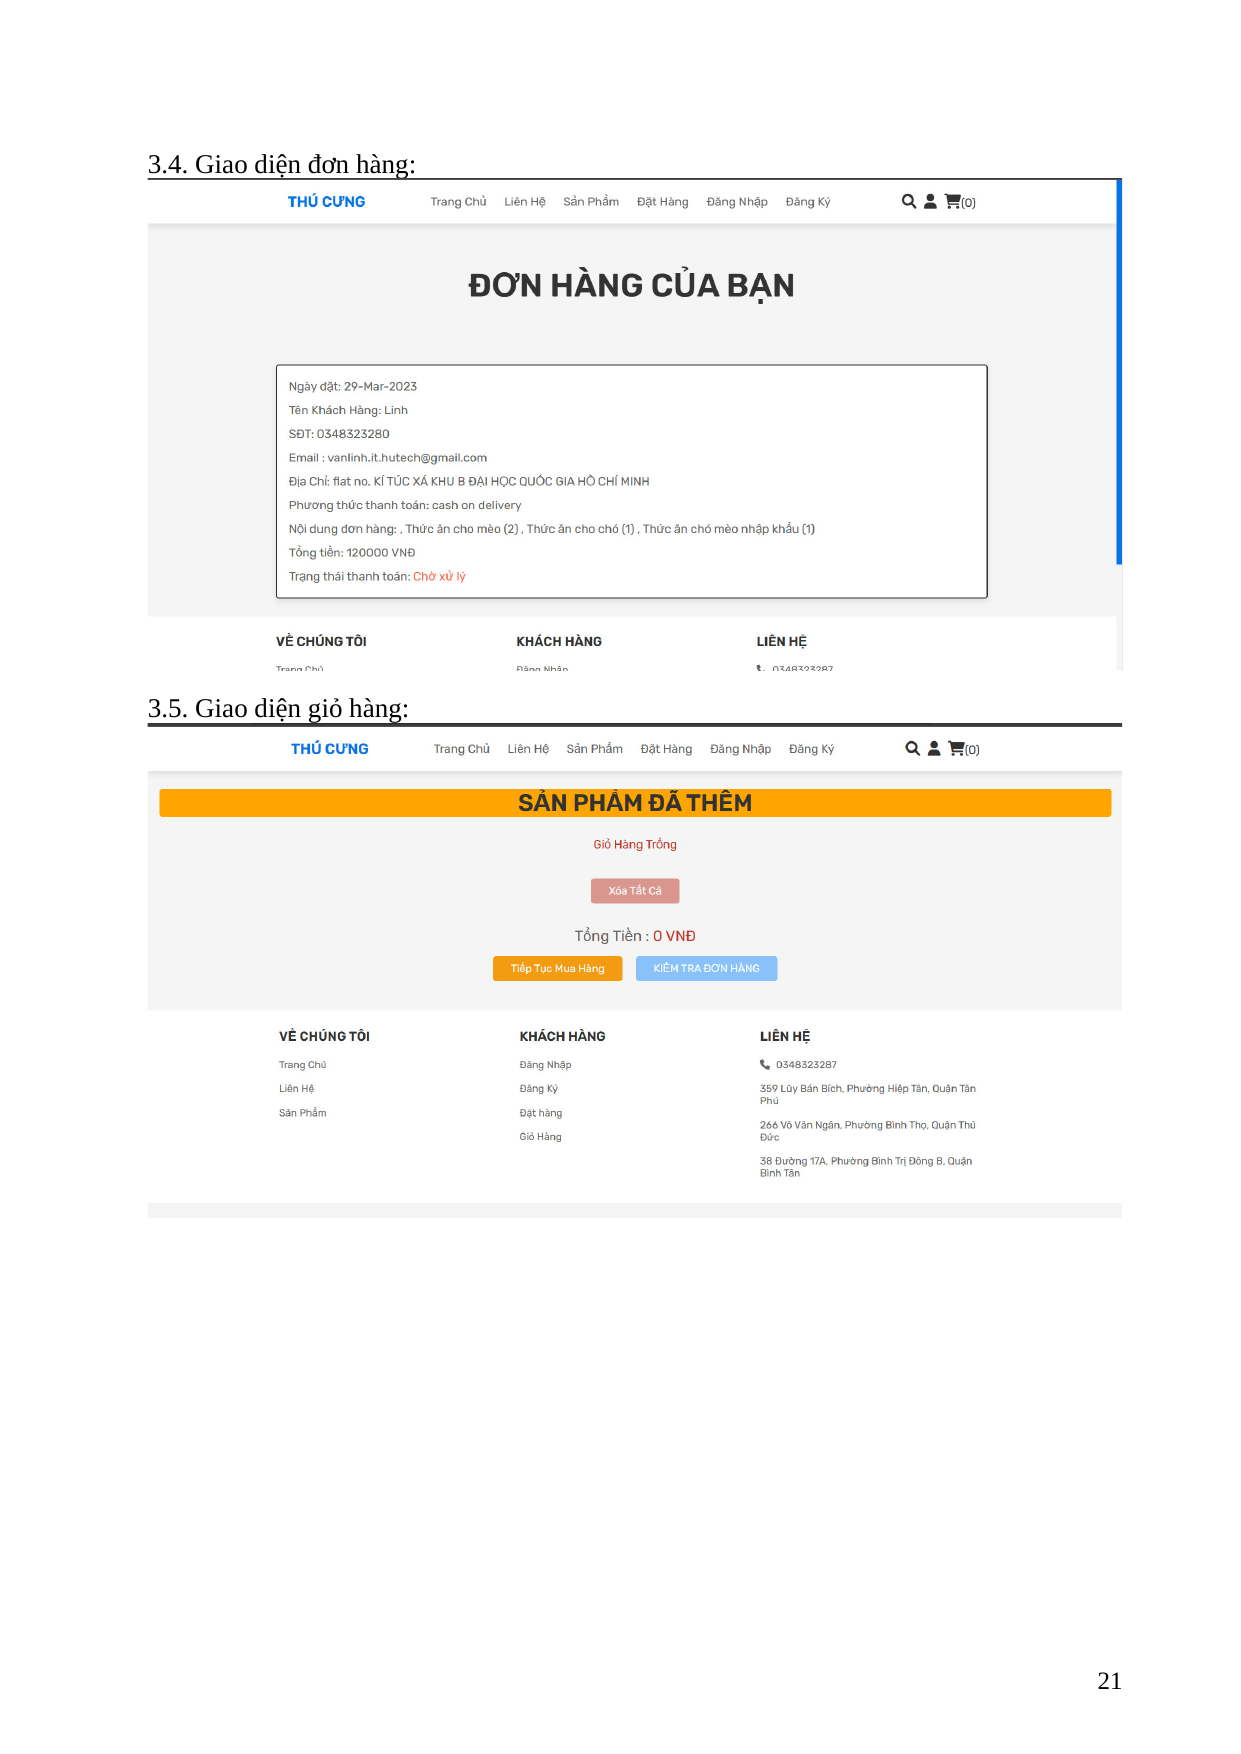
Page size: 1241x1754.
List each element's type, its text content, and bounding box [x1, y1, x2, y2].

picture [147, 178, 1123, 671]
picture [147, 723, 1123, 1218]
subtitle 3.4. Giao diện đơn hàng: [148, 148, 1122, 178]
subtitle 3.5. Giao diện giỏ hàng: [148, 692, 1122, 723]
